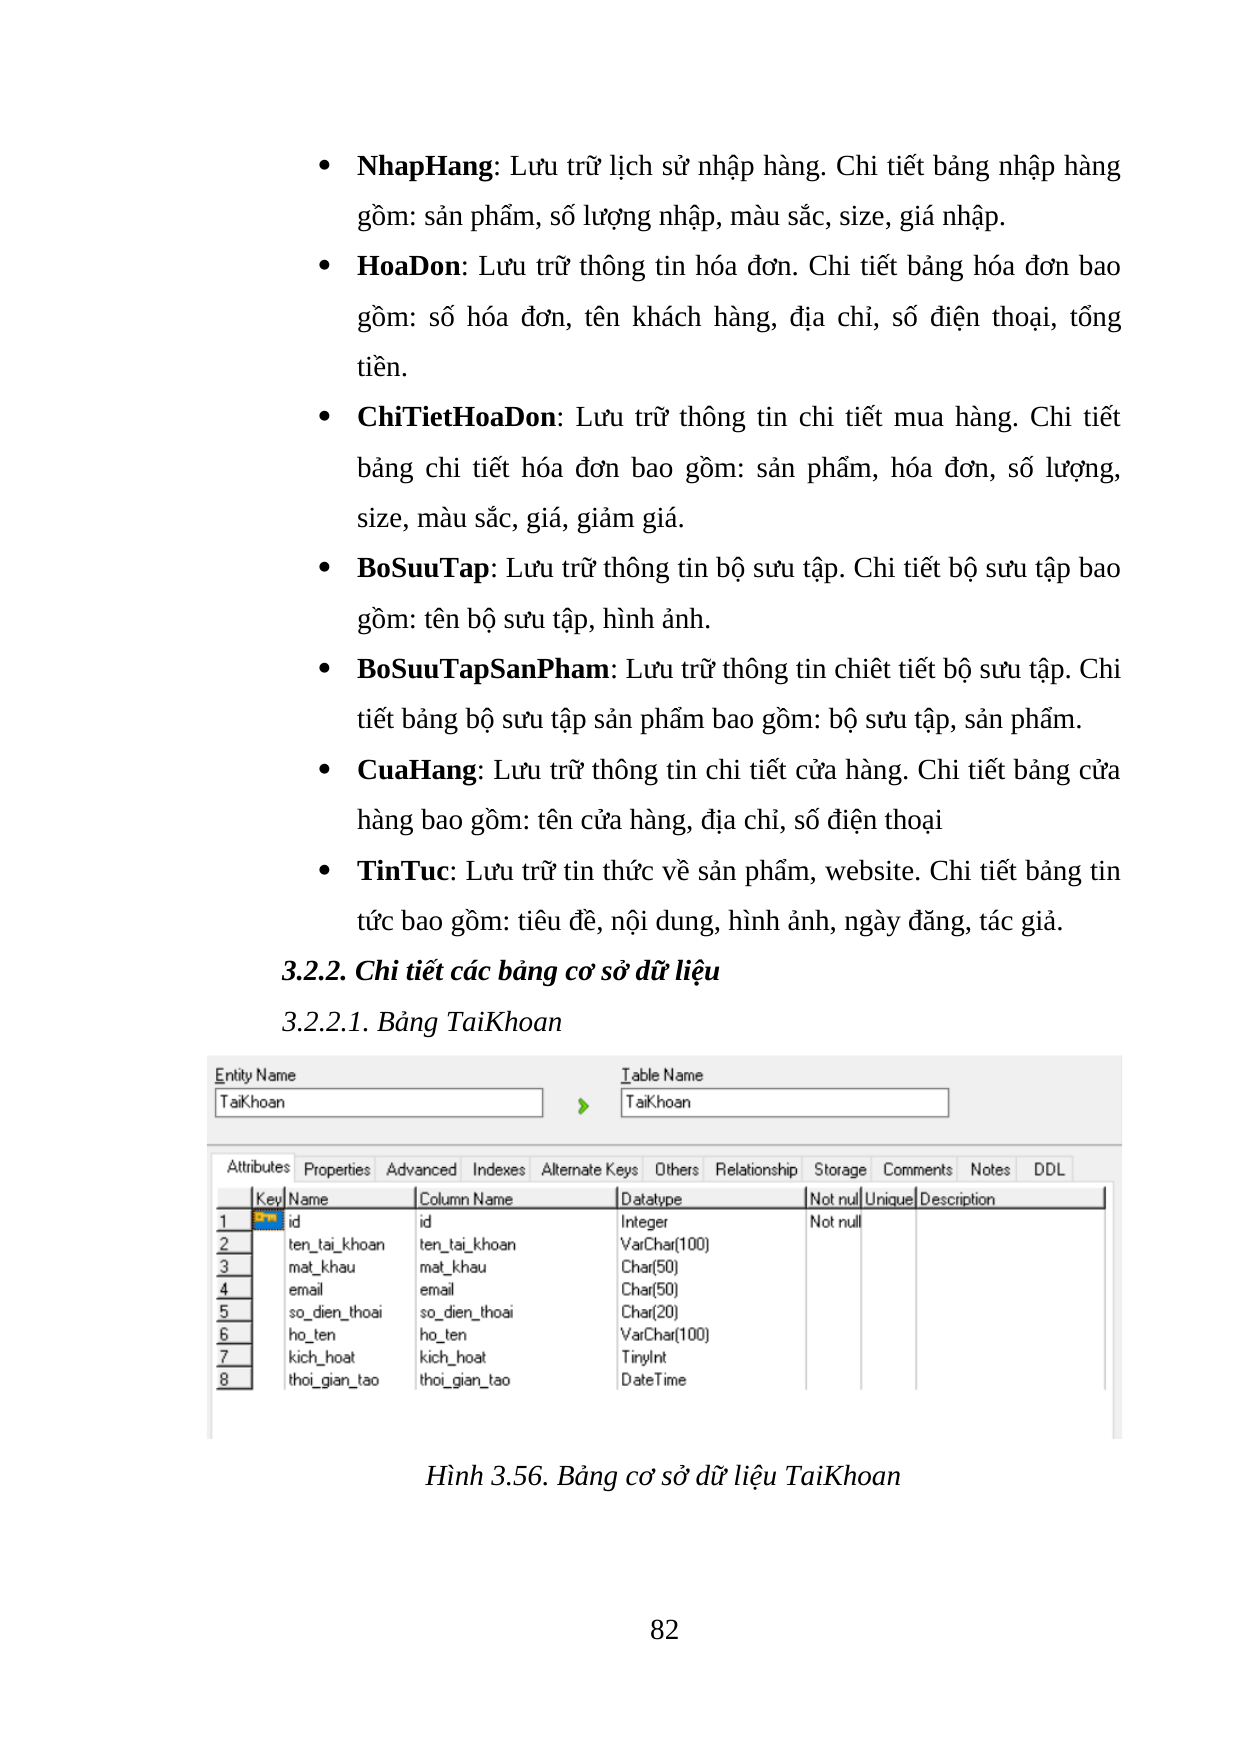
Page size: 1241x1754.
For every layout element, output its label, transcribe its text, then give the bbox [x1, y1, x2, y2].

text Bảng TaiKhoan [282, 1004, 1122, 1037]
picture [206, 1054, 1123, 1439]
list BoSuuTapSanPham: Lưu trữ thông tin chiêt tiết bộ sưu tập. Chi tiết bảng bộ sưu tập sản phẩm bao gồm: bộ sưu tập, sản phẩm. [319, 651, 1122, 735]
list HoaDon: Lưu trữ thông tin hóa đơn. Chi tiết bảng hóa đơn bao gồm: số hóa đơn, tên khách hàng, địa chỉ, số điện thoại, tổng tiền. [319, 248, 1122, 383]
list CuaHang: Lưu trữ thông tin chi tiết cửa hàng. Chi tiết bảng cửa hàng bao gồm: tên cửa hàng, địa chỉ, số điện thoại [319, 752, 1122, 836]
text Chi tiết các bảng cơ sở dữ liệu [282, 953, 1122, 987]
list BoSuuTap: Lưu trữ thông tin bộ sưu tập. Chi tiết bộ sưu tập bao gồm: tên bộ sưu tập, hình ảnh. [319, 551, 1122, 634]
list ChiTietHoaDon: Lưu trữ thông tin chi tiết mua hàng. Chi tiết bảng chi tiết hóa đơn bao gồm: sản phẩm, hóa đơn, số lượng, size, màu sắc, giá, giảm giá. [319, 399, 1122, 534]
list NhapHang: Lưu trữ lịch sử nhập hàng. Chi tiết bảng nhập hàng gồm: sản phẩm, số lượng nhập, màu sắc, size, giá nhập. [319, 148, 1122, 232]
list TinTuc: Lưu trữ tin thức về sản phẩm, website. Chi tiết bảng tin tức bao gồm: tiêu đề, nội dung, hình ảnh, ngày đăng, tác giả. [319, 853, 1122, 937]
